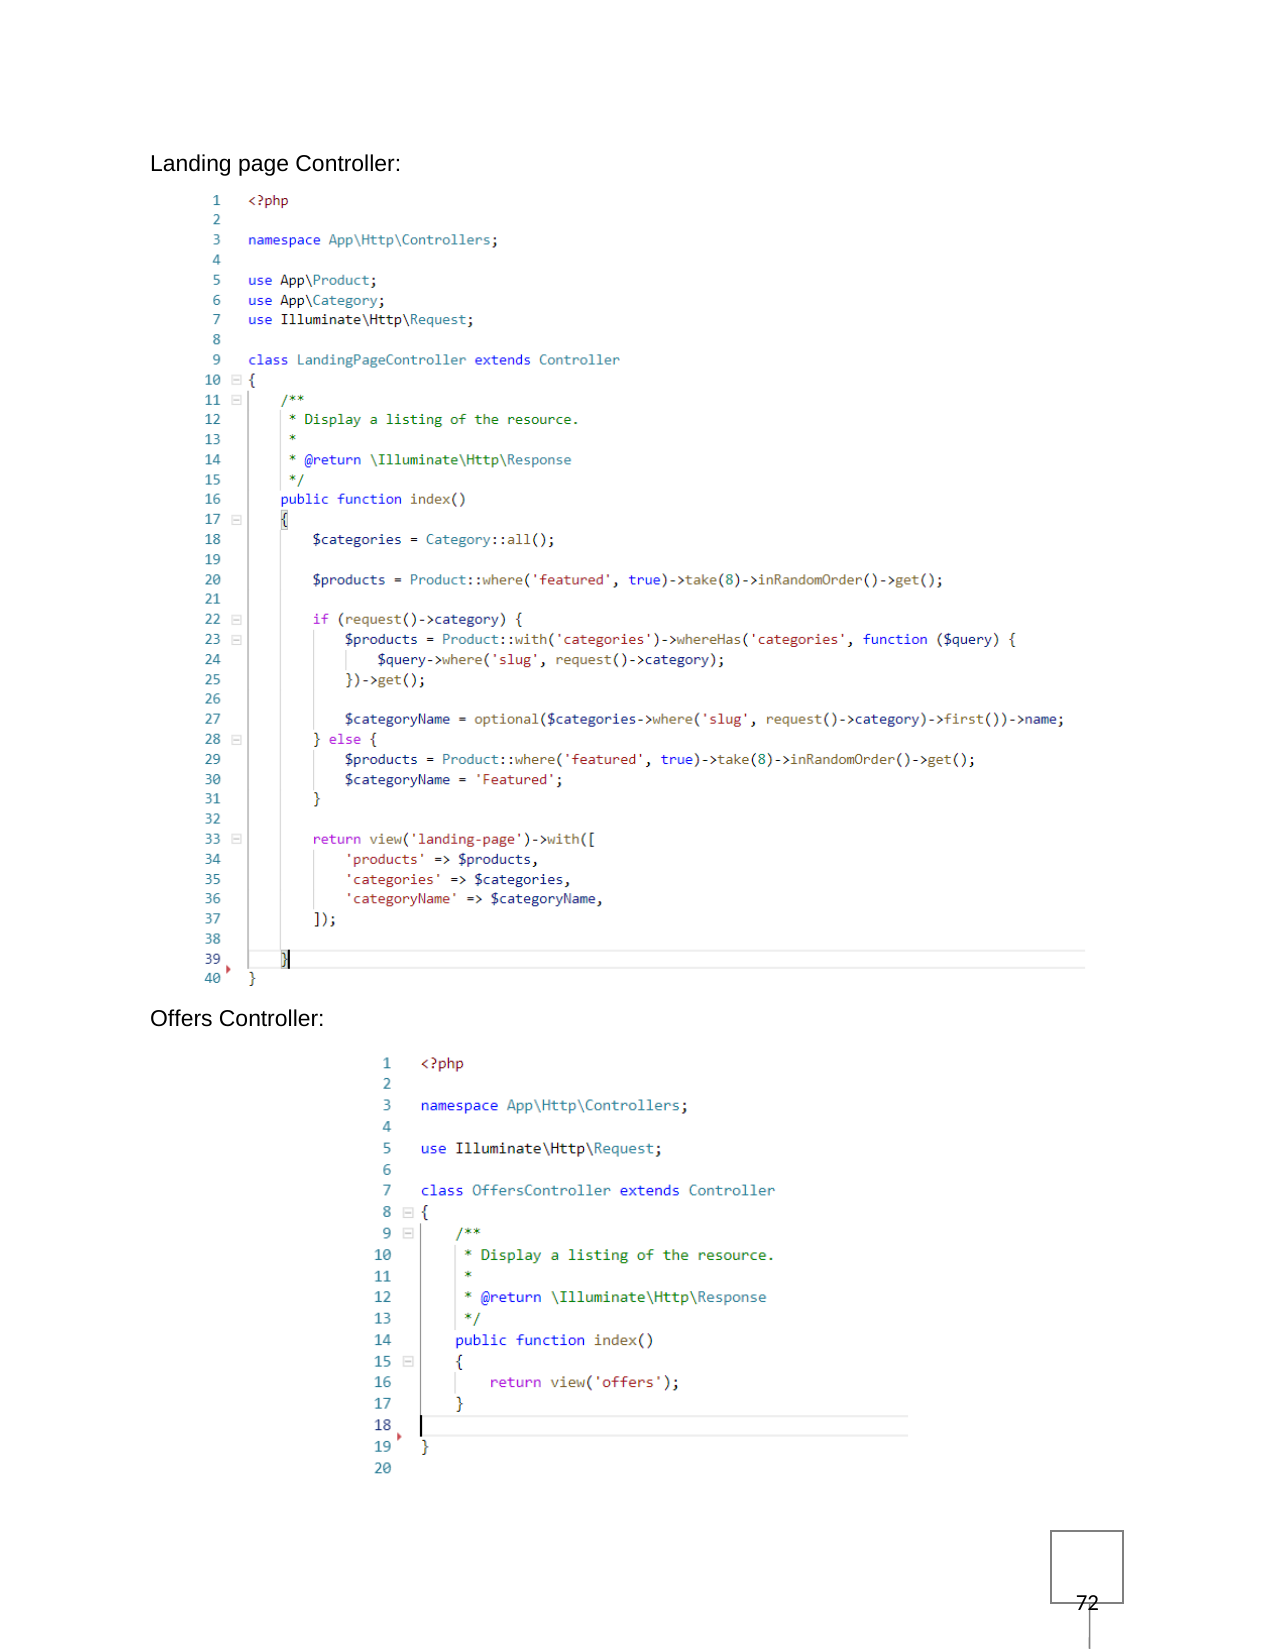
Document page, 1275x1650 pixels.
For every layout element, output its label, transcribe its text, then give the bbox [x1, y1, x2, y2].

text Landing page Controller: [150, 150, 1125, 176]
picture [190, 195, 1086, 987]
text Offers Controller: [150, 1005, 1125, 1031]
picture [367, 1050, 909, 1483]
